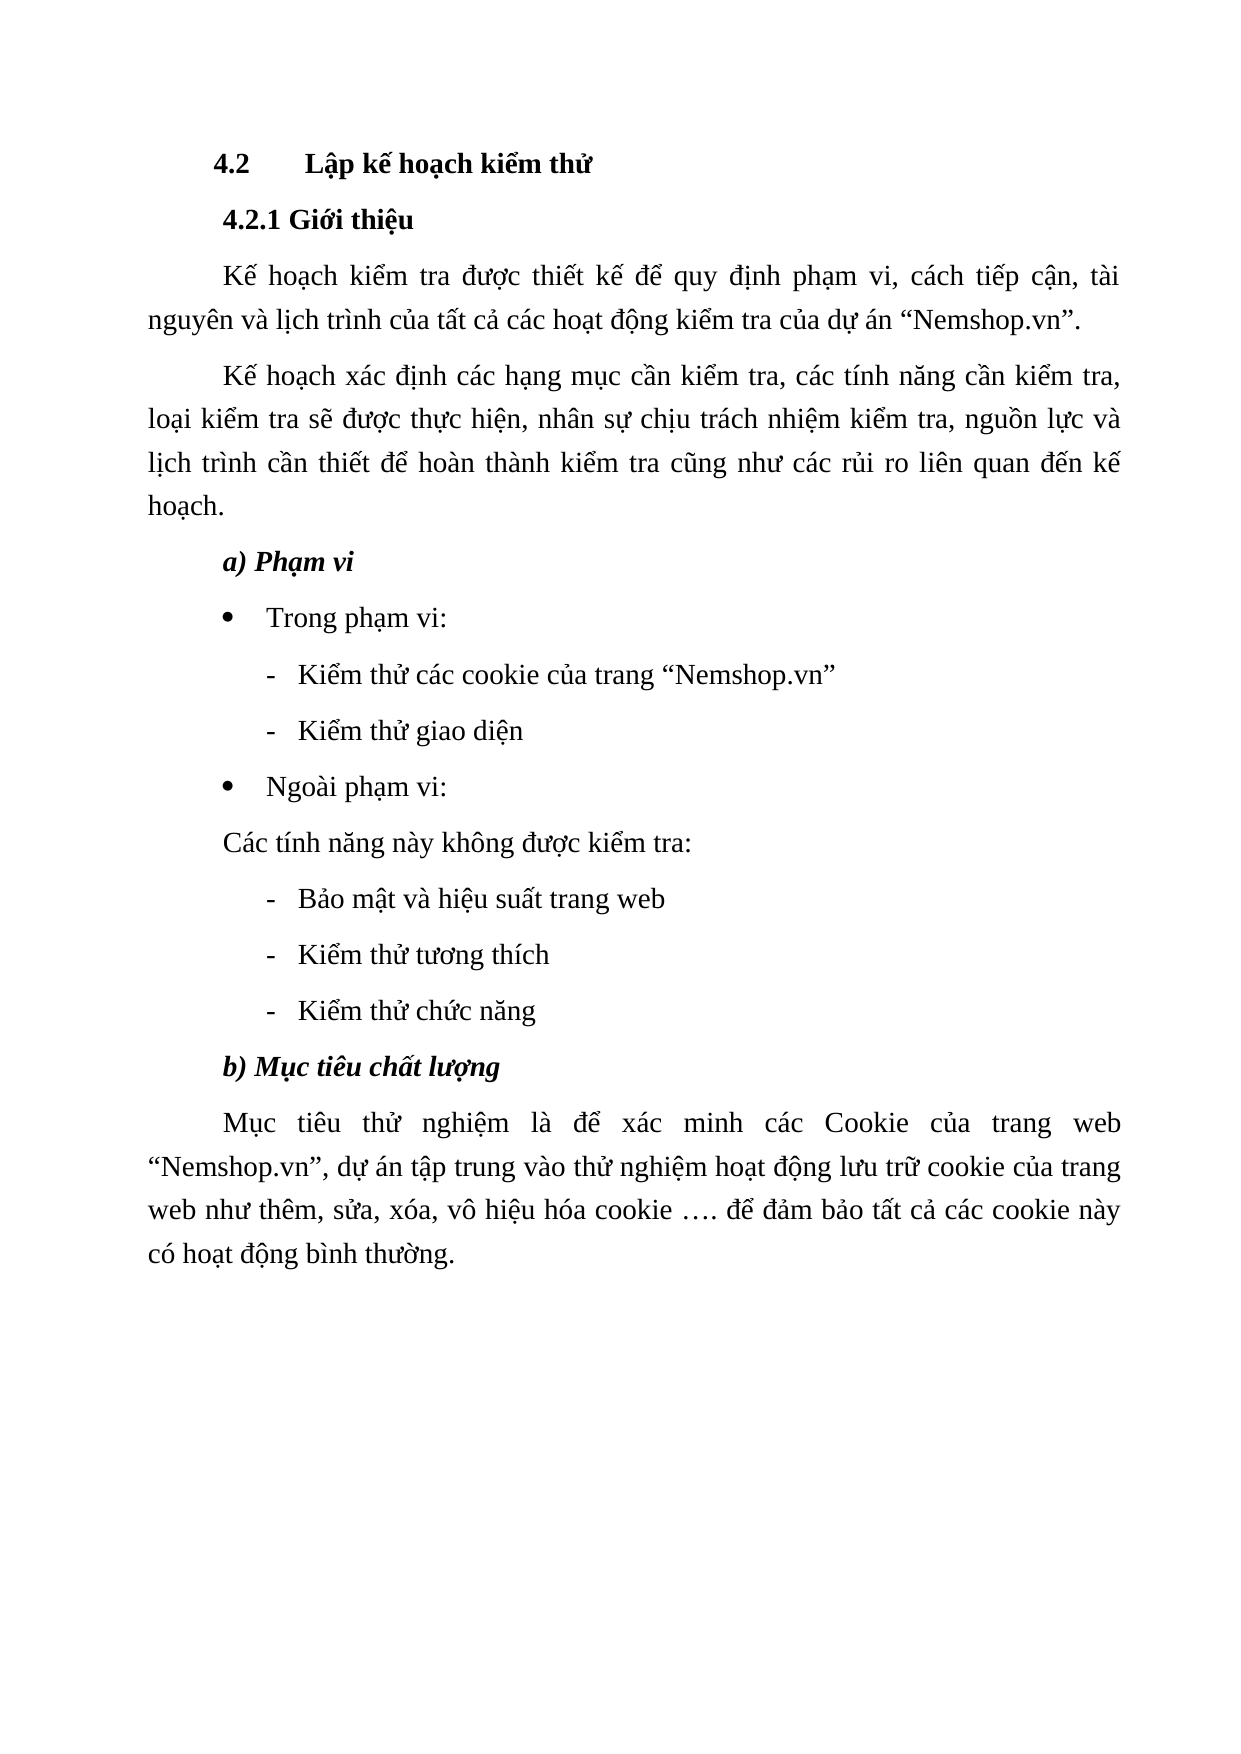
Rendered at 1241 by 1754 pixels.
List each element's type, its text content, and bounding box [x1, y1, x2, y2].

list Ngoài phạm vi: [148, 769, 1122, 802]
list Kiểm thử các cookie của trang “Nemshop.vn” [148, 657, 1122, 690]
text Kế hoạch kiểm tra được thiết kế để quy định phạm vi, cách tiếp cận, tài nguyên và lịch trình của tất cả các hoạt động kiểm tra của dự án “Nemshop.vn”. [148, 258, 1122, 335]
text Các tính năng này không được kiểm tra: [148, 825, 1122, 858]
list Kiểm thử chức năng [148, 993, 1122, 1027]
text Kế hoạch xác định các hạng mục cần kiểm tra, các tính năng cần kiểm tra, loại kiểm tra sẽ được thực hiện, nhân sự chịu trách nhiệm kiểm tra, nguồn lực và lịch trình cần thiết để hoàn thành kiểm tra cũng như các rủi ro liên quan đến kế hoạch. [148, 358, 1122, 522]
subtitle 4.2.1 Giới thiệu [223, 202, 1122, 236]
subtitle Lập kế hoạch kiểm thử [213, 146, 1122, 180]
list Bảo mật và hiệu suất trang web [148, 881, 1122, 914]
list Kiểm thử giao diện [148, 713, 1122, 746]
list Trong phạm vi: [148, 601, 1122, 634]
list Kiểm thử tương thích [148, 937, 1122, 971]
text Mục tiêu thử nghiệm là để xác minh các Cookie của trang web “Nemshop.vn”, dự án tập trung vào thử nghiệm hoạt động lưu trữ cookie của trang web như thêm, sửa, xóa, vô hiệu hóa cookie …. để đảm bảo tất cả các cookie này có hoạt động bình thường. [148, 1105, 1122, 1269]
text b) Mục tiêu chất lượng [148, 1049, 1122, 1083]
text a) Phạm vi [148, 544, 1122, 578]
